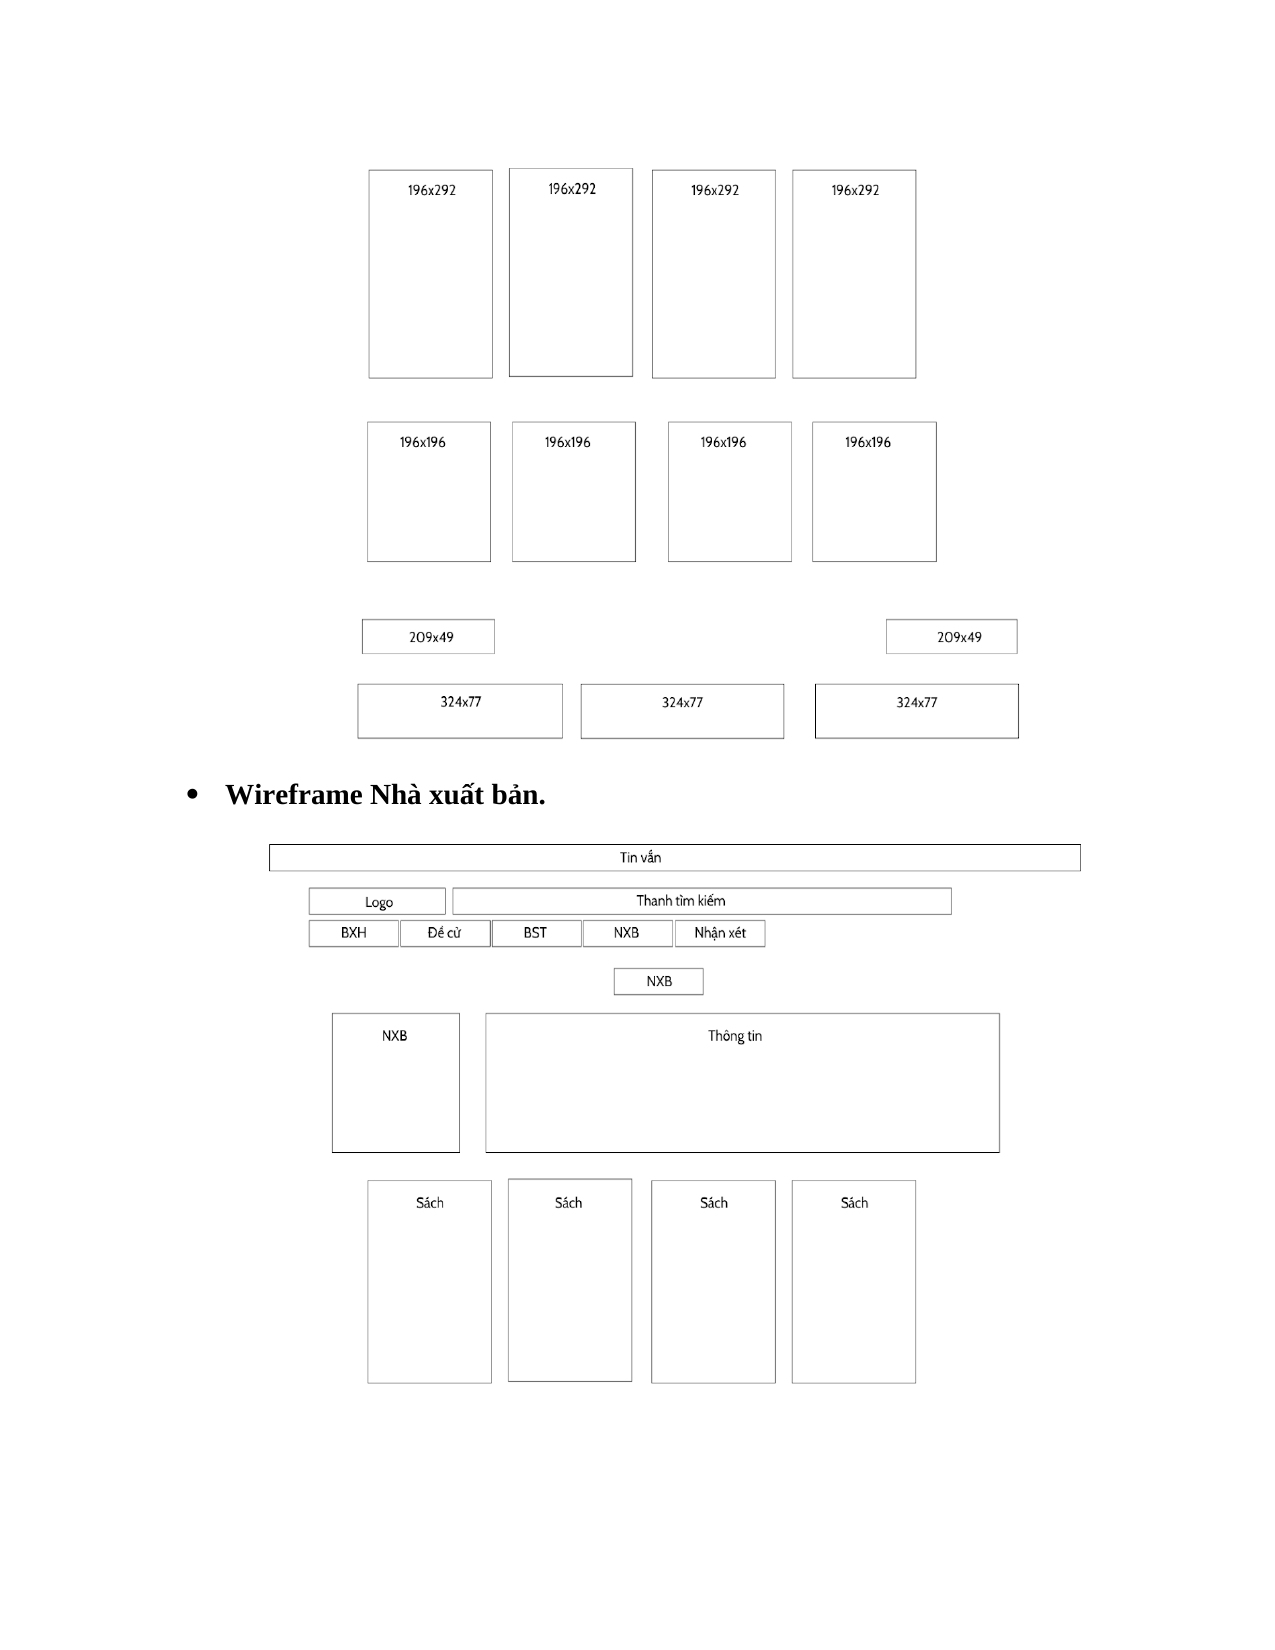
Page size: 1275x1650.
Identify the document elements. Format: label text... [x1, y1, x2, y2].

picture [271, 150, 1079, 778]
picture [269, 844, 1081, 1394]
list Wireframe Nhà xuất bản. [187, 777, 1125, 811]
